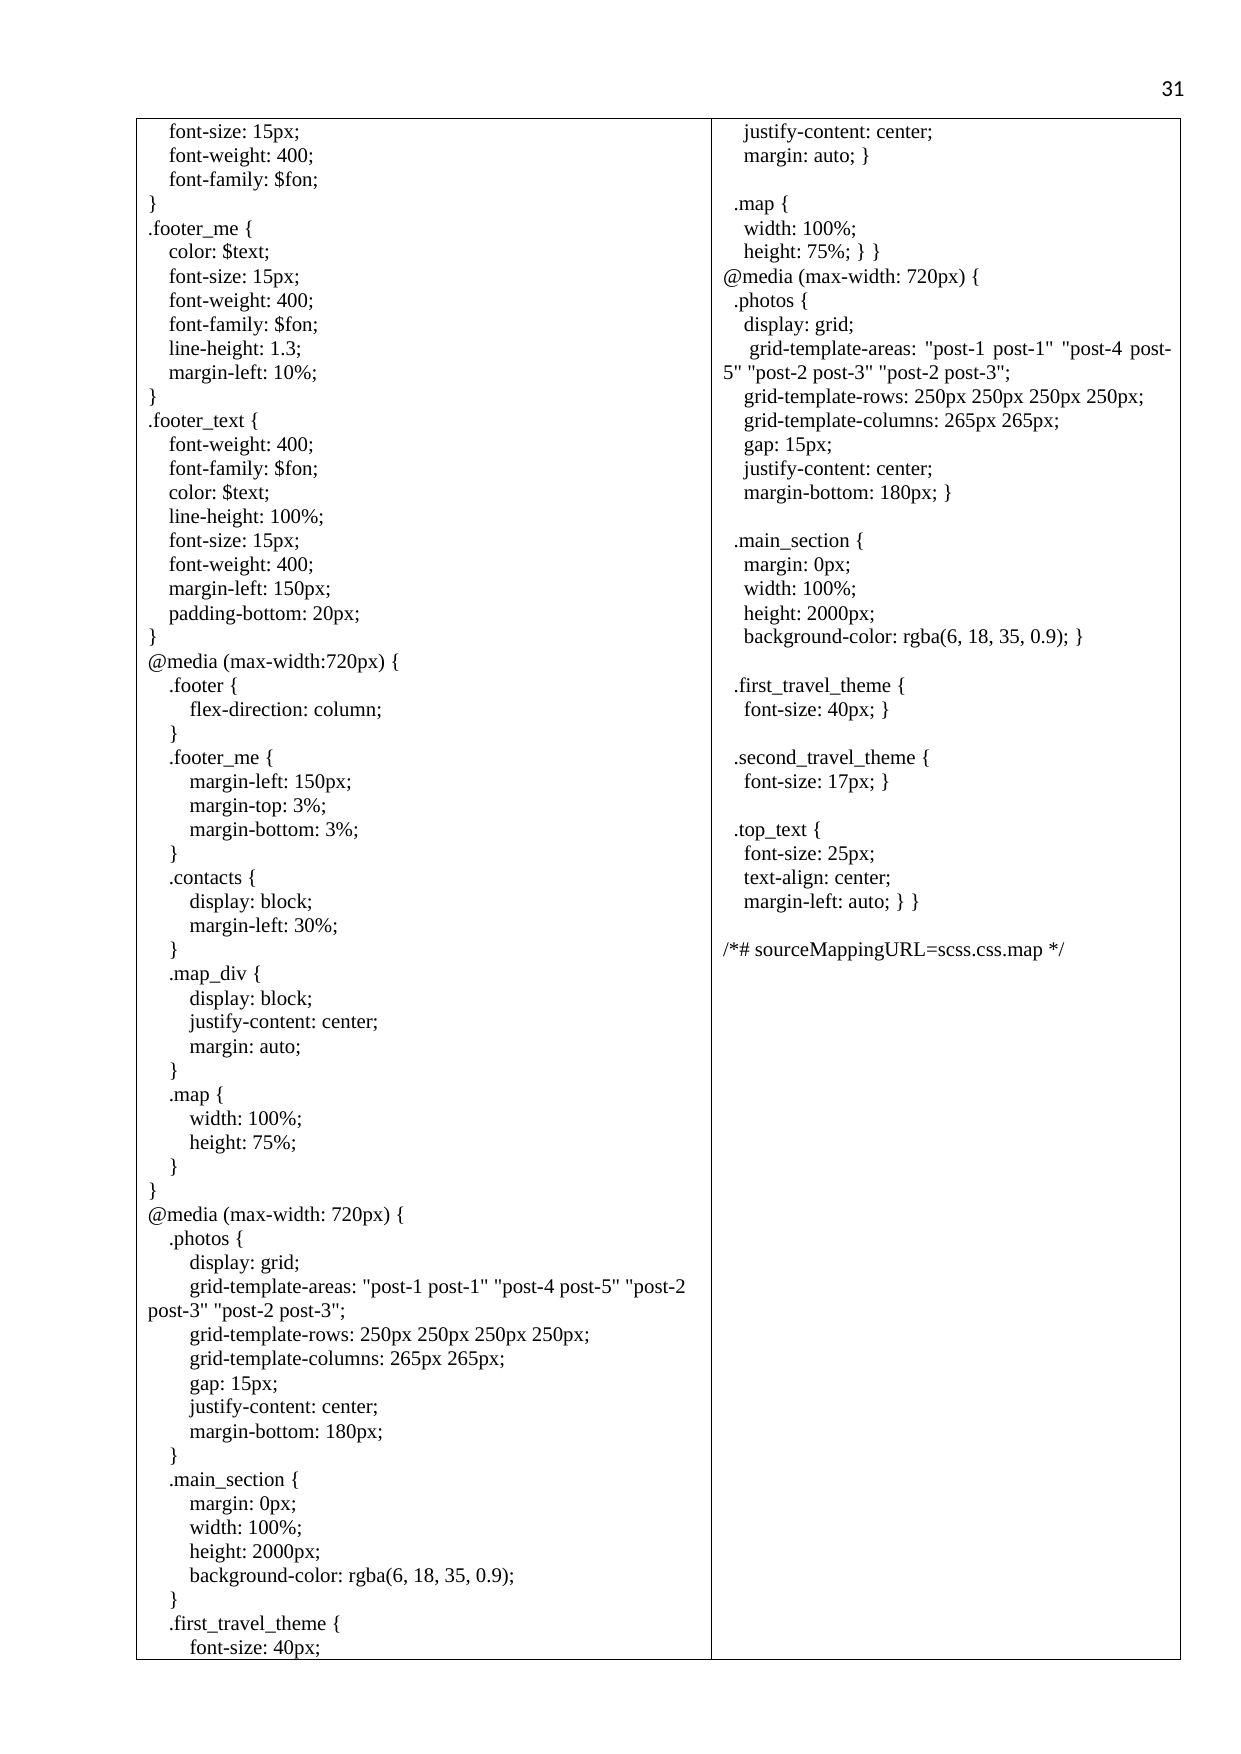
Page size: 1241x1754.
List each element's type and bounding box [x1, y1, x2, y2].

table_header [712, 119, 1180, 1659]
table_header [137, 119, 711, 1659]
